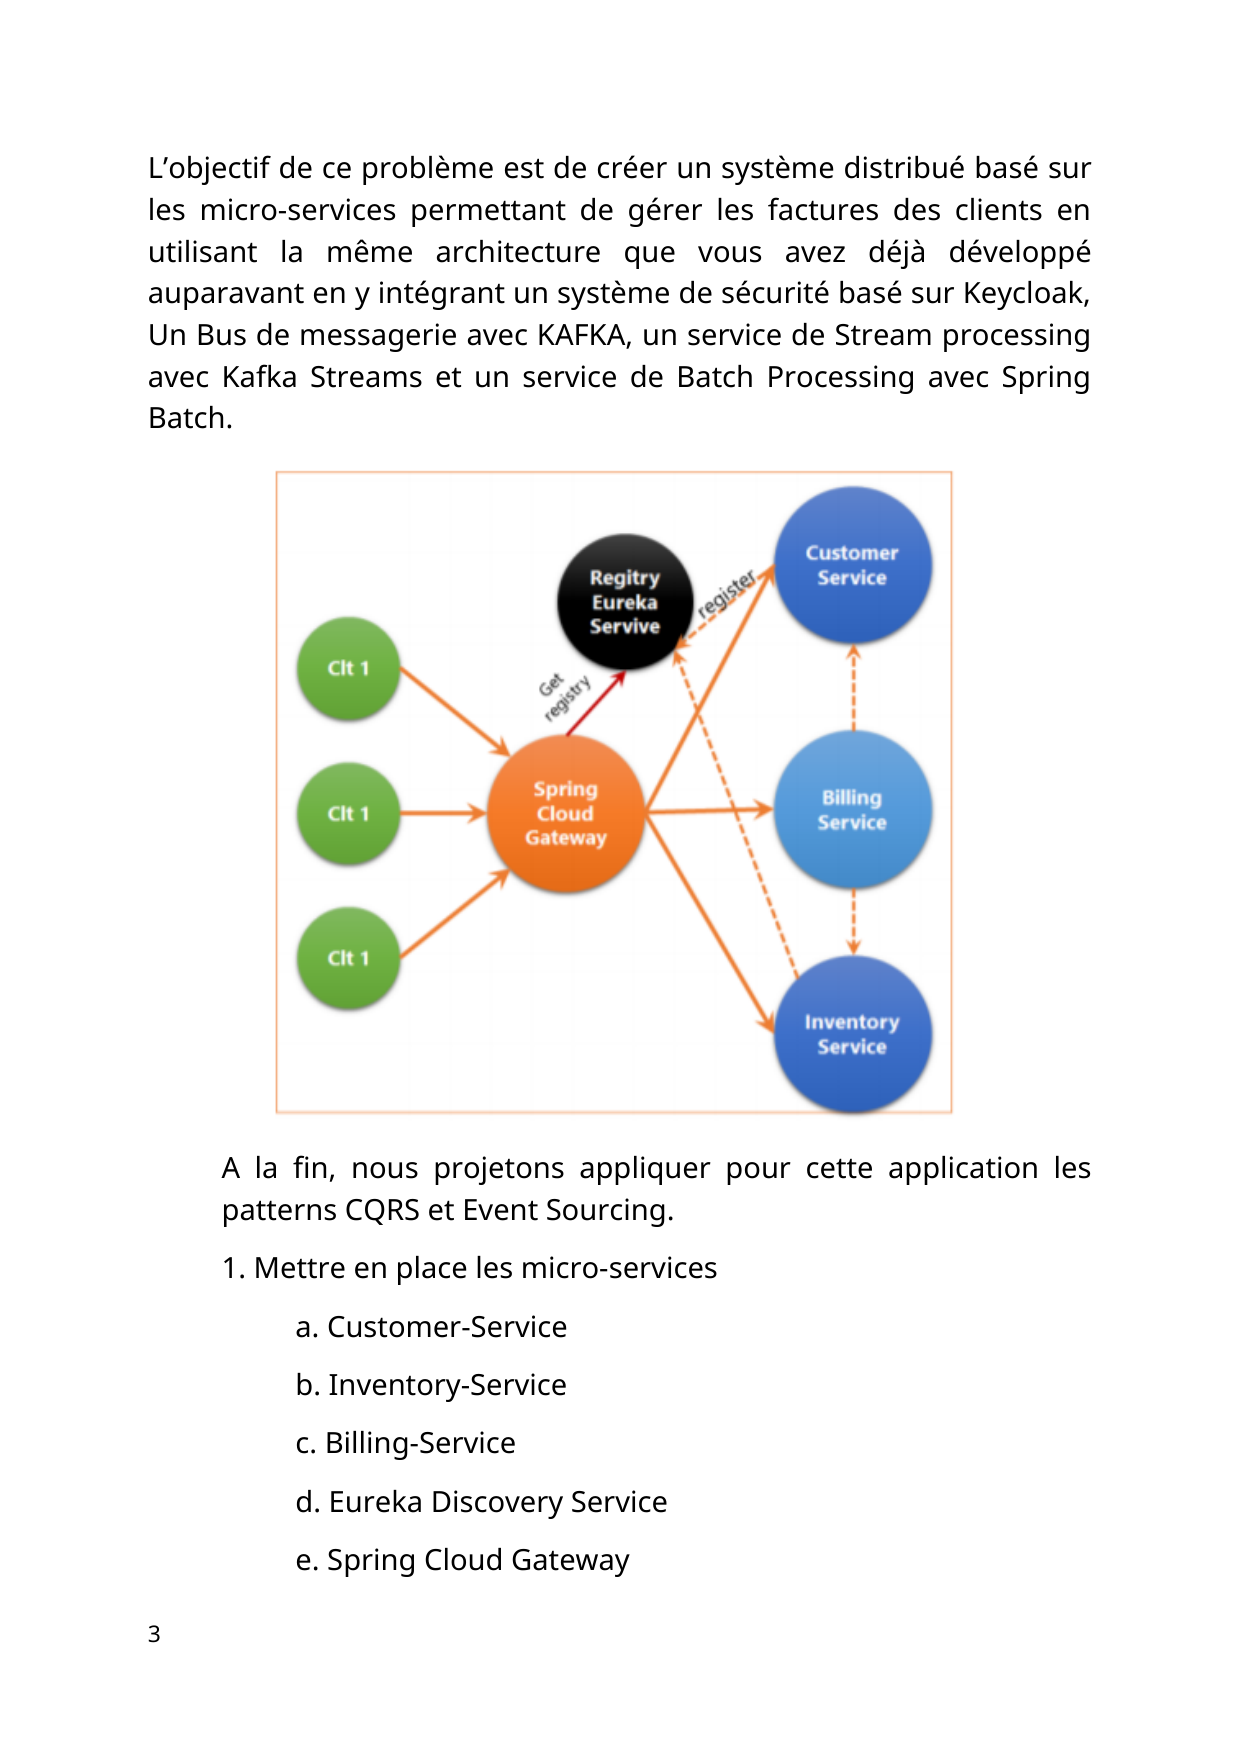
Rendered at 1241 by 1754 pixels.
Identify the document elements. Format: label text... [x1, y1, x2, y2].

text e. Spring Cloud Gateway [295, 1539, 1093, 1579]
text 1. Mettre en place les micro-services [148, 1248, 1093, 1287]
text b. Inventory-Service [295, 1364, 1093, 1404]
text d. Eureka Discovery Service [295, 1481, 1093, 1521]
text c. Billing-Service [295, 1423, 1093, 1462]
text A la fin, nous projetons appliquer pour cette application les patterns CQRS et Event Sourcing. [221, 1148, 1093, 1229]
text a. Customer-Service [295, 1306, 1093, 1346]
picture [258, 456, 982, 1130]
text L’objectif de ce problème est de créer un système distribué basé sur les micro-services permettant de gérer les factures des clients en utilisant la même architecture que vous avez déjà développé auparavant en y intégrant un système de sécurité basé sur Keycloak, Un Bus de messagerie avec KAFKA, un service de Stream processing avec Kafka Streams et un service de Batch Processing avec Spring Batch. [148, 148, 1093, 437]
